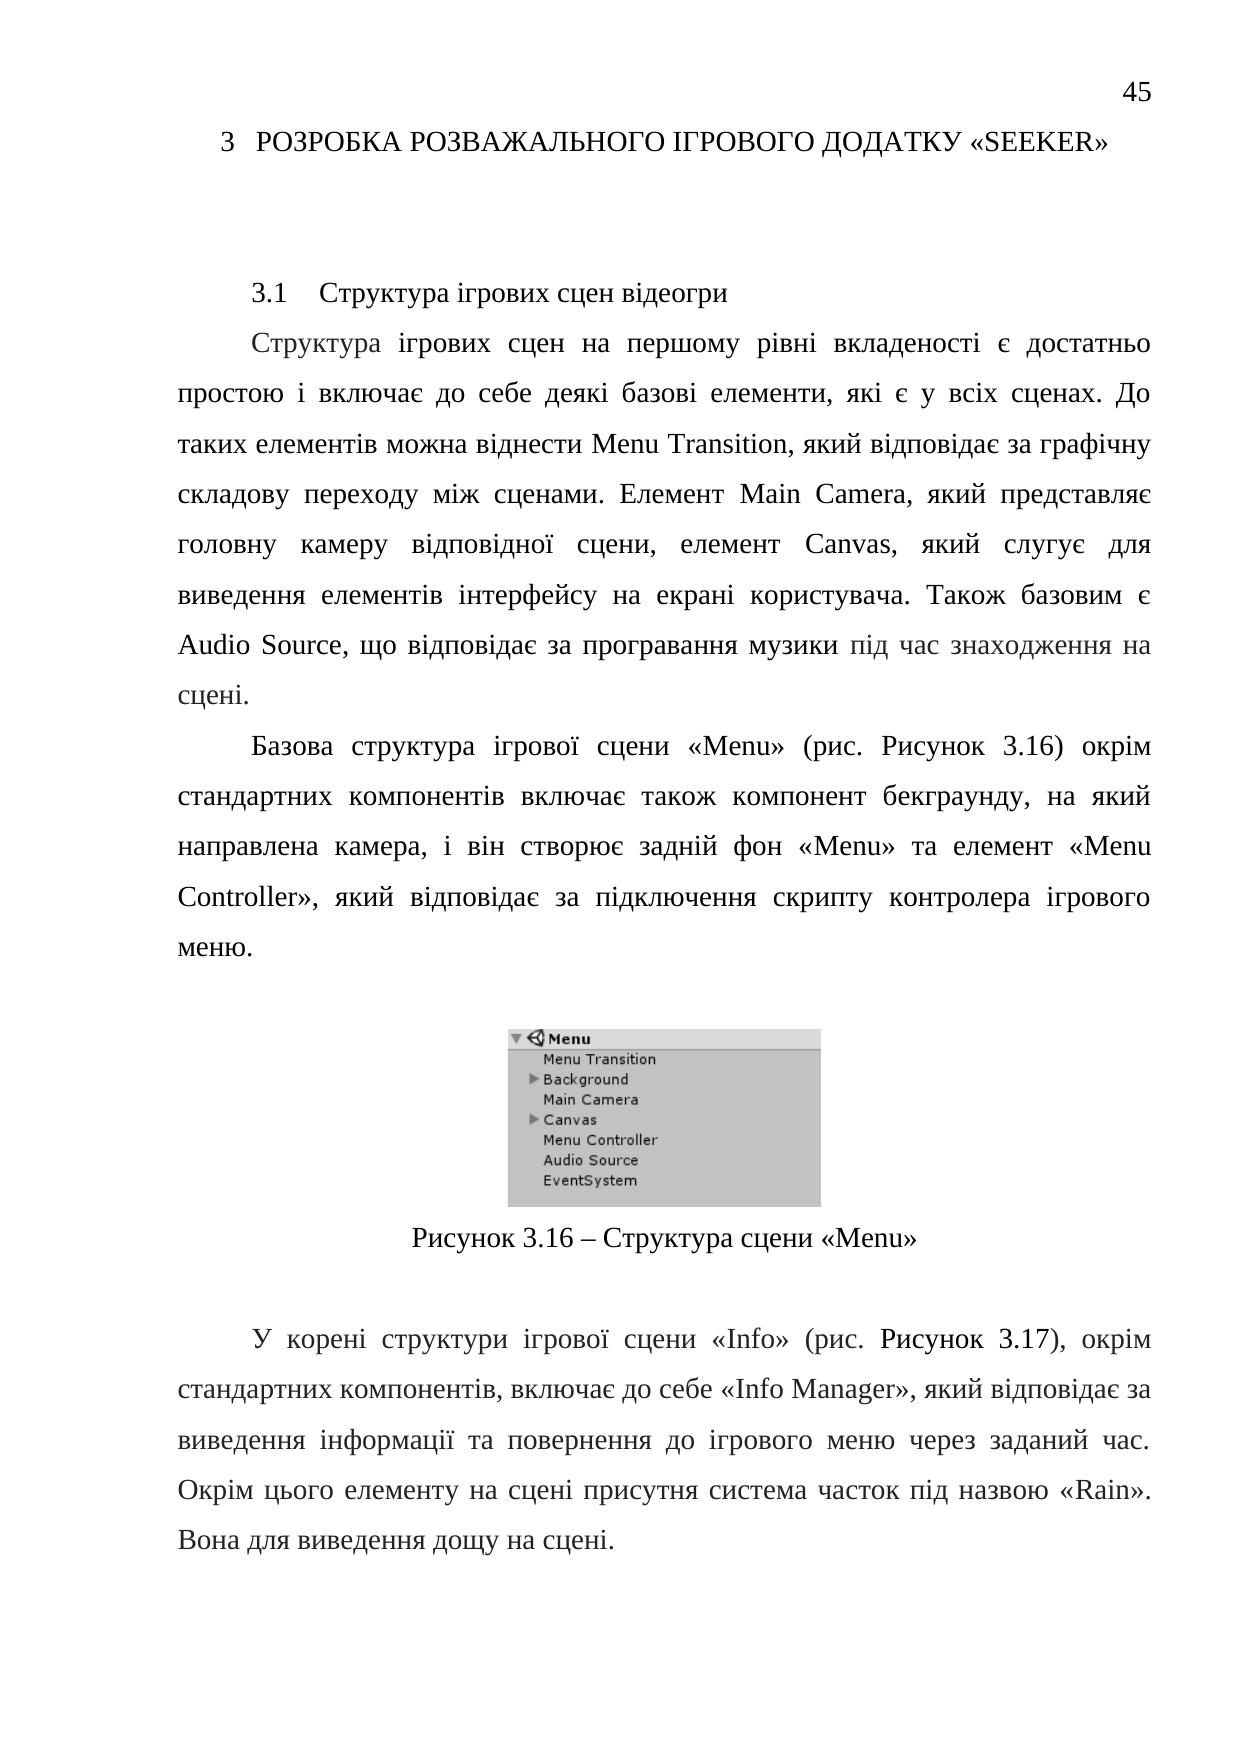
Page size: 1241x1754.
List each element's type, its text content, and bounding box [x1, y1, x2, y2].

subtitle Розробка розважального ігрового додатку «Seeker» [177, 124, 1152, 158]
subtitle Структура ігрових сцен відеогри [251, 275, 1152, 308]
picture [507, 1029, 821, 1207]
text Структура ігрових сцен на першому рівні вкладеності є достатньо простою і включає до себе деякі базові елементи, які є у всіх сценах. До таких елементів можна віднести Menu Transition, який відповідає за графічну складову переходу між сценами. Елемент Main Camera, який представляє головну камеру відповідної сцени, елемент Canvas, який слугує для виведення елементів інтерфейсу на екрані користувача. Також базовим є Audio Source, що відповідає за програвання музики під час знаходження на сцені. [177, 325, 1152, 711]
